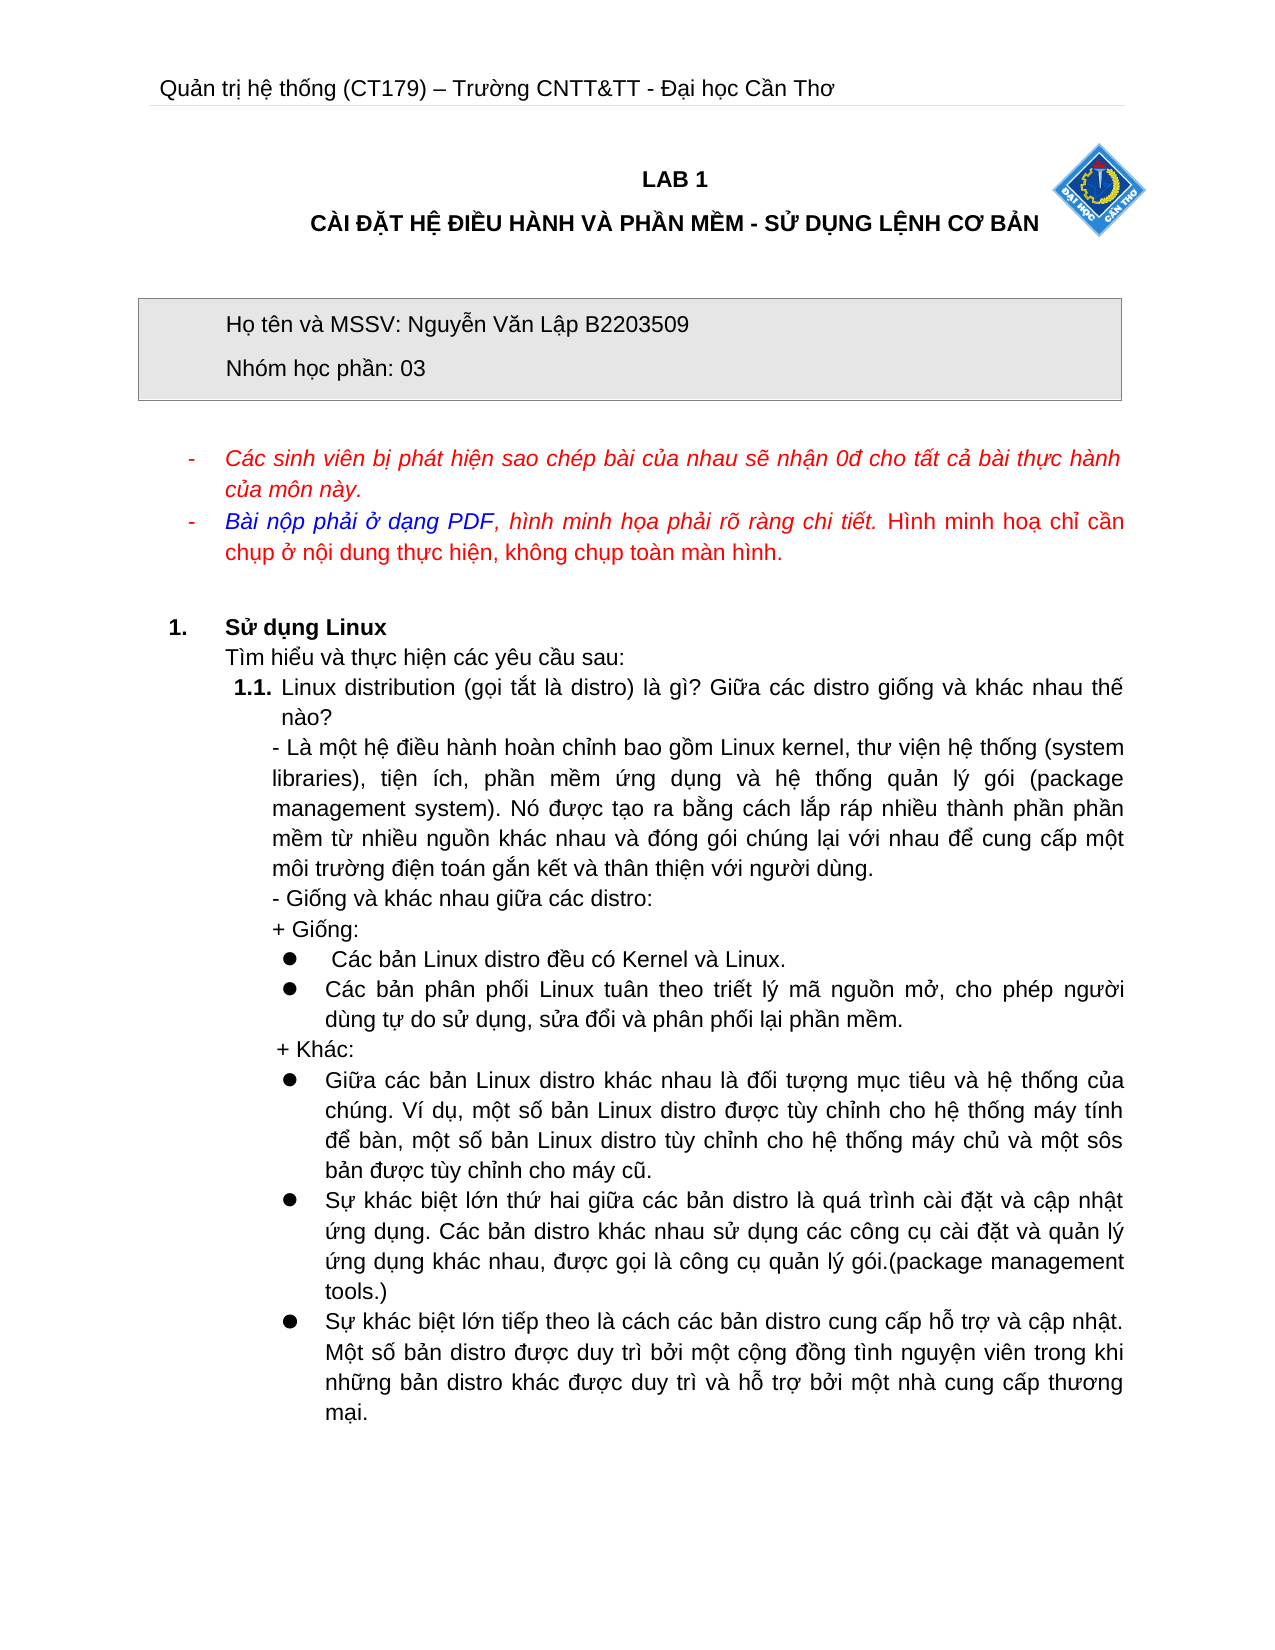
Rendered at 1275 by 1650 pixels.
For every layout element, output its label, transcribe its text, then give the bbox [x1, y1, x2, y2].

table_header Họ tên và MSSV: Nguyễn Văn Lập B2203509 Nhóm học phần: 03 [139, 299, 1121, 399]
text CÀI ĐẶT HỆ ĐIỀU HÀNH VÀ PHẦN MỀM - SỬ DỤNG LỆNH CƠ BẢN [225, 210, 1051, 236]
text Tìm hiểu và thực hiện các yêu cầu sau: [150, 644, 1125, 670]
list Giữa các bản Linux distro khác nhau là đối tượng mục tiêu và hệ thống của chúng. Ví dụ, một số bản Linux distro được tùy chỉnh cho hệ thống máy tính để bàn, một số bản Linux distro tùy chỉnh cho hệ thống máy chủ và một sôs bản được tùy chỉnh cho máy cũ. [281, 1067, 1125, 1184]
list + Giống: [272, 916, 1125, 942]
list Các sinh viên bị phát hiện sao chép bài của nhau sẽ nhận 0đ cho tất cả bài thực hành của môn này. [187, 444, 1125, 502]
list Bài nộp phải ở dạng PDF, hình minh họa phải rõ ràng chi tiết. Hình minh hoạ chỉ cần chụp ở nội dung thực hiện, không chụp toàn màn hình. [187, 508, 1125, 566]
list Các bản Linux distro đều có Kernel và Linux. [281, 946, 1125, 972]
list + Khác: [150, 1036, 1125, 1063]
list - Giống và khác nhau giữa các distro: [272, 885, 1125, 912]
list Sử dụng Linux [187, 613, 1125, 640]
list - Là một hệ điều hành hoàn chỉnh bao gồm Linux kernel, thư viện hệ thống (system libraries), tiện ích, phần mềm ứng dụng và hệ thống quản lý gói (package management system). Nó được tạo ra bằng cách lắp ráp nhiều thành phần phần mềm từ nhiều nguồn khác nhau và đóng gói chúng lại với nhau để cung cấp một môi trường điện toán gắn kết và thân thiện với người dùng. [272, 734, 1125, 882]
list Sự khác biệt lớn thứ hai giữa các bản distro là quá trình cài đặt và cập nhật ứng dụng. Các bản distro khác nhau sử dụng các công cụ cài đặt và quản lý ứng dụng khác nhau, được gọi là công cụ quản lý gói.(package management tools.) [281, 1187, 1125, 1304]
text LAB 1 [225, 166, 1051, 192]
list Sự khác biệt lớn tiếp theo là cách các bản distro cung cấp hỗ trợ và cập nhật. Một số bản distro được duy trì bởi một cộng đồng tình nguyện viên trong khi những bản distro khác được duy trì và hỗ trợ bởi một nhà cung cấp thương mại. [281, 1308, 1125, 1425]
list Linux distribution (gọi tắt là distro) là gì? Giữa các distro giống và khác nhau thế nào? [272, 674, 1125, 731]
picture [1051, 142, 1147, 238]
list Các bản phân phối Linux tuân theo triết lý mã nguồn mở, cho phép người dùng tự do sử dụng, sửa đổi và phân phối lại phần mềm. [281, 976, 1125, 1033]
